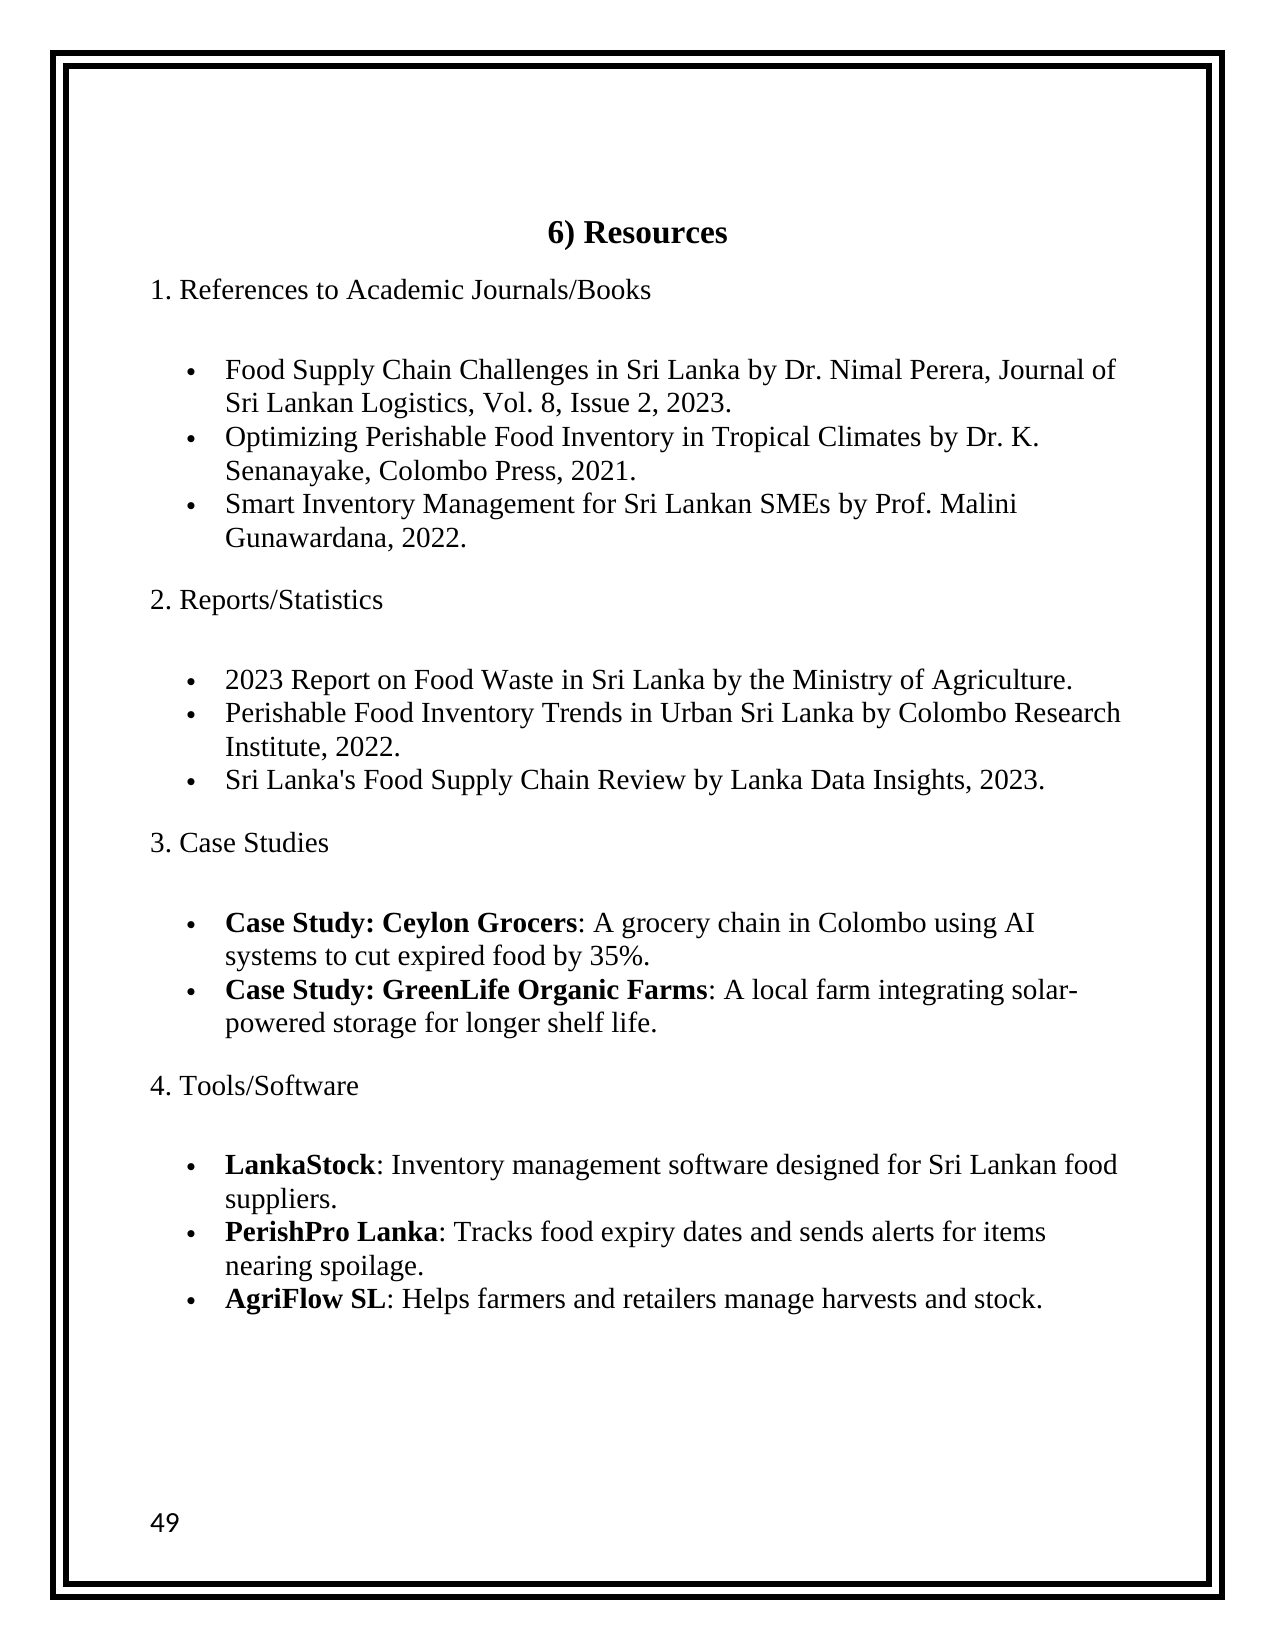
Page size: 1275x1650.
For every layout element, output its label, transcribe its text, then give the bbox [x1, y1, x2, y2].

subtitle 3. Case Studies [150, 825, 1125, 859]
list Case Study: GreenLife Organic Farms: A local farm integrating solar-powered storage for longer shelf life. [187, 972, 1125, 1039]
list Optimizing Perishable Food Inventory in Tropical Climates by Dr. K. Senanayake, Colombo Press, 2021. [187, 419, 1125, 486]
list Sri Lanka's Food Supply Chain Review by Lanka Data Insights, 2023. [187, 762, 1125, 796]
subtitle 6) Resources [148, 213, 1127, 251]
subtitle 2. Reports/Statistics [150, 582, 1125, 616]
list LankaStock: Inventory management software designed for Sri Lankan food suppliers. [187, 1147, 1125, 1214]
list PerishPro Lanka: Tracks food expiry dates and sends alerts for items nearing spoilage. [187, 1214, 1125, 1282]
list Case Study: Ceylon Grocers: A grocery chain in Colombo using AI systems to cut expired food by 35%. [187, 905, 1125, 972]
list Perishable Food Inventory Trends in Urban Sri Lanka by Colombo Research Institute, 2022. [187, 695, 1125, 762]
subtitle 1. References to Academic Journals/Books [150, 272, 1125, 306]
subtitle 4. Tools/Software [150, 1068, 1125, 1102]
list AgriFlow SL: Helps farmers and retailers manage harvests and stock. [187, 1282, 1125, 1315]
list 2023 Report on Food Waste in Sri Lanka by the Ministry of Agriculture. [187, 662, 1125, 695]
list Food Supply Chain Challenges in Sri Lanka by Dr. Nimal Perera, Journal of Sri Lankan Logistics, Vol. 8, Issue 2, 2023. [187, 352, 1125, 419]
list Smart Inventory Management for Sri Lankan SMEs by Prof. Malini Gunawardana, 2022. [187, 486, 1125, 553]
